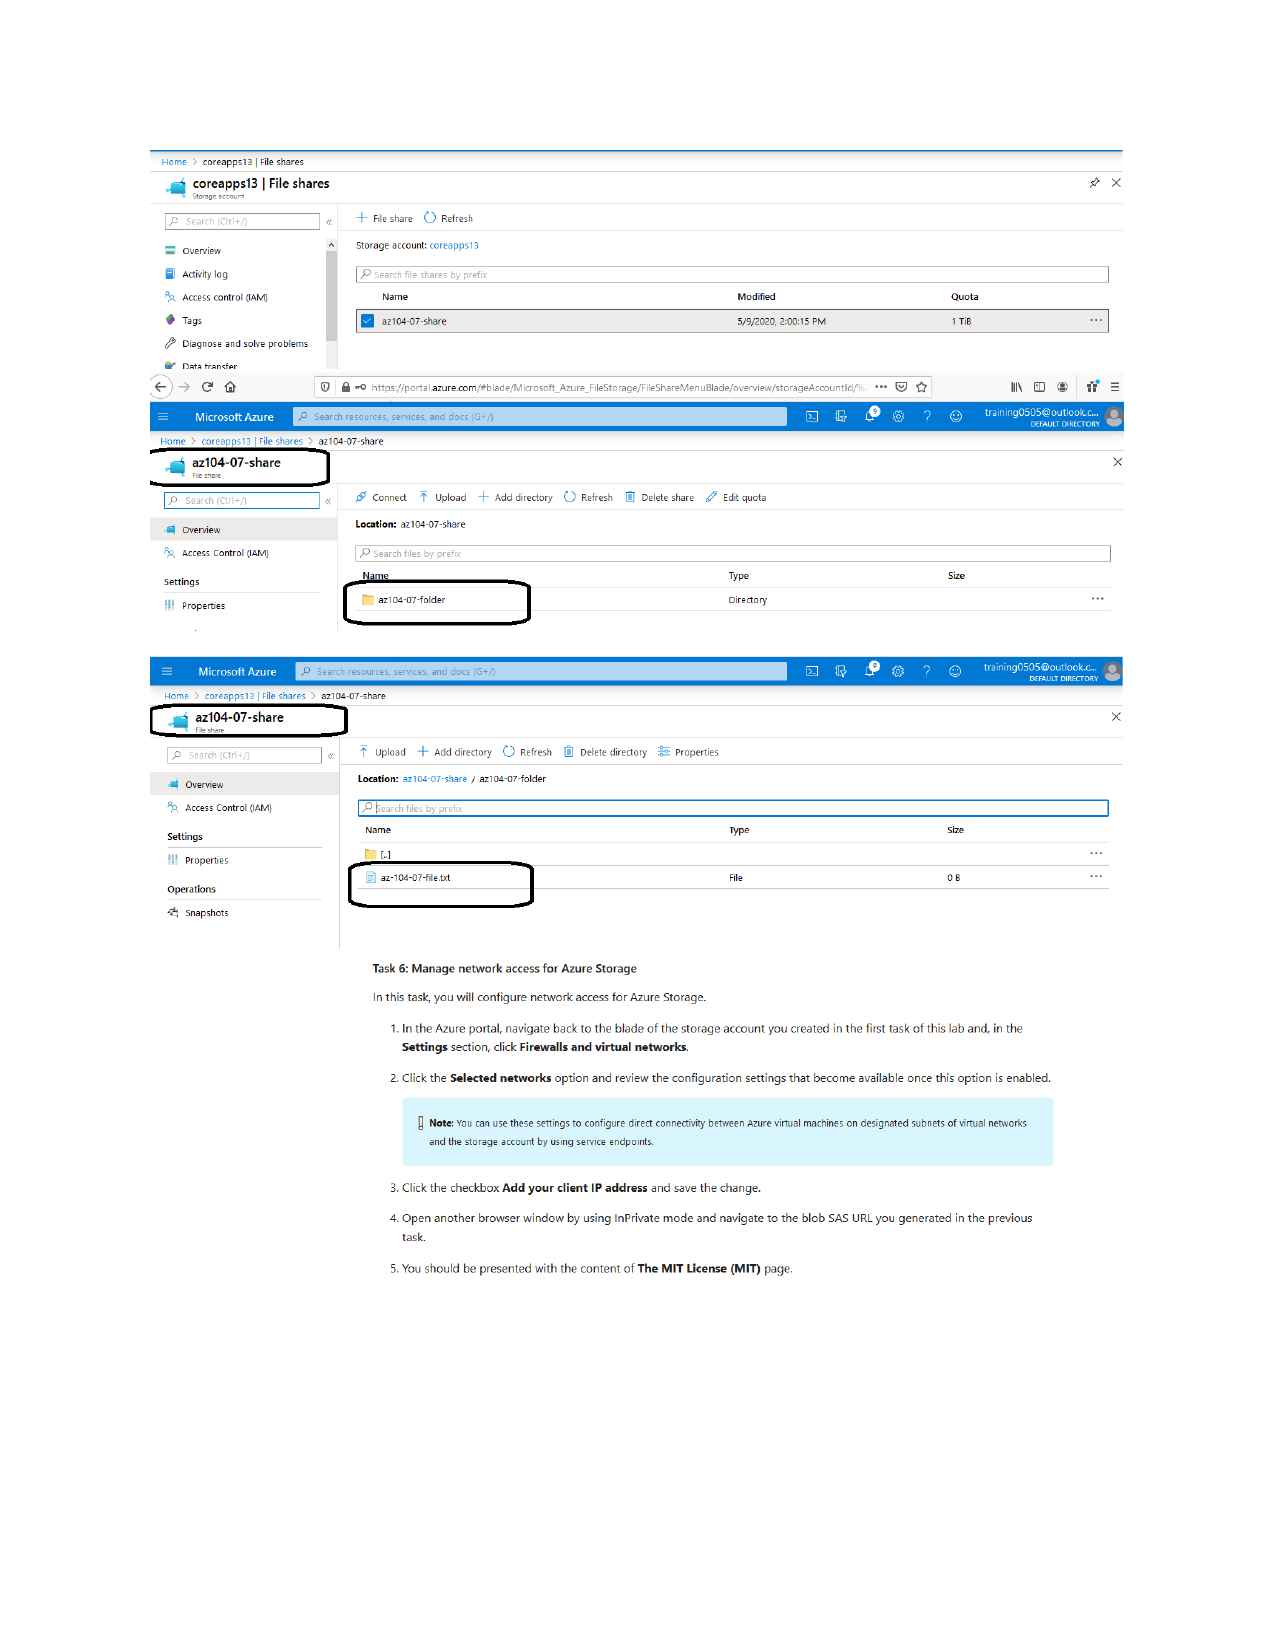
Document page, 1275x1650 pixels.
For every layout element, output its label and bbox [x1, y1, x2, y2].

picture [150, 150, 1123, 369]
picture [150, 372, 1124, 631]
picture [150, 656, 1123, 949]
picture [150, 952, 1124, 1281]
